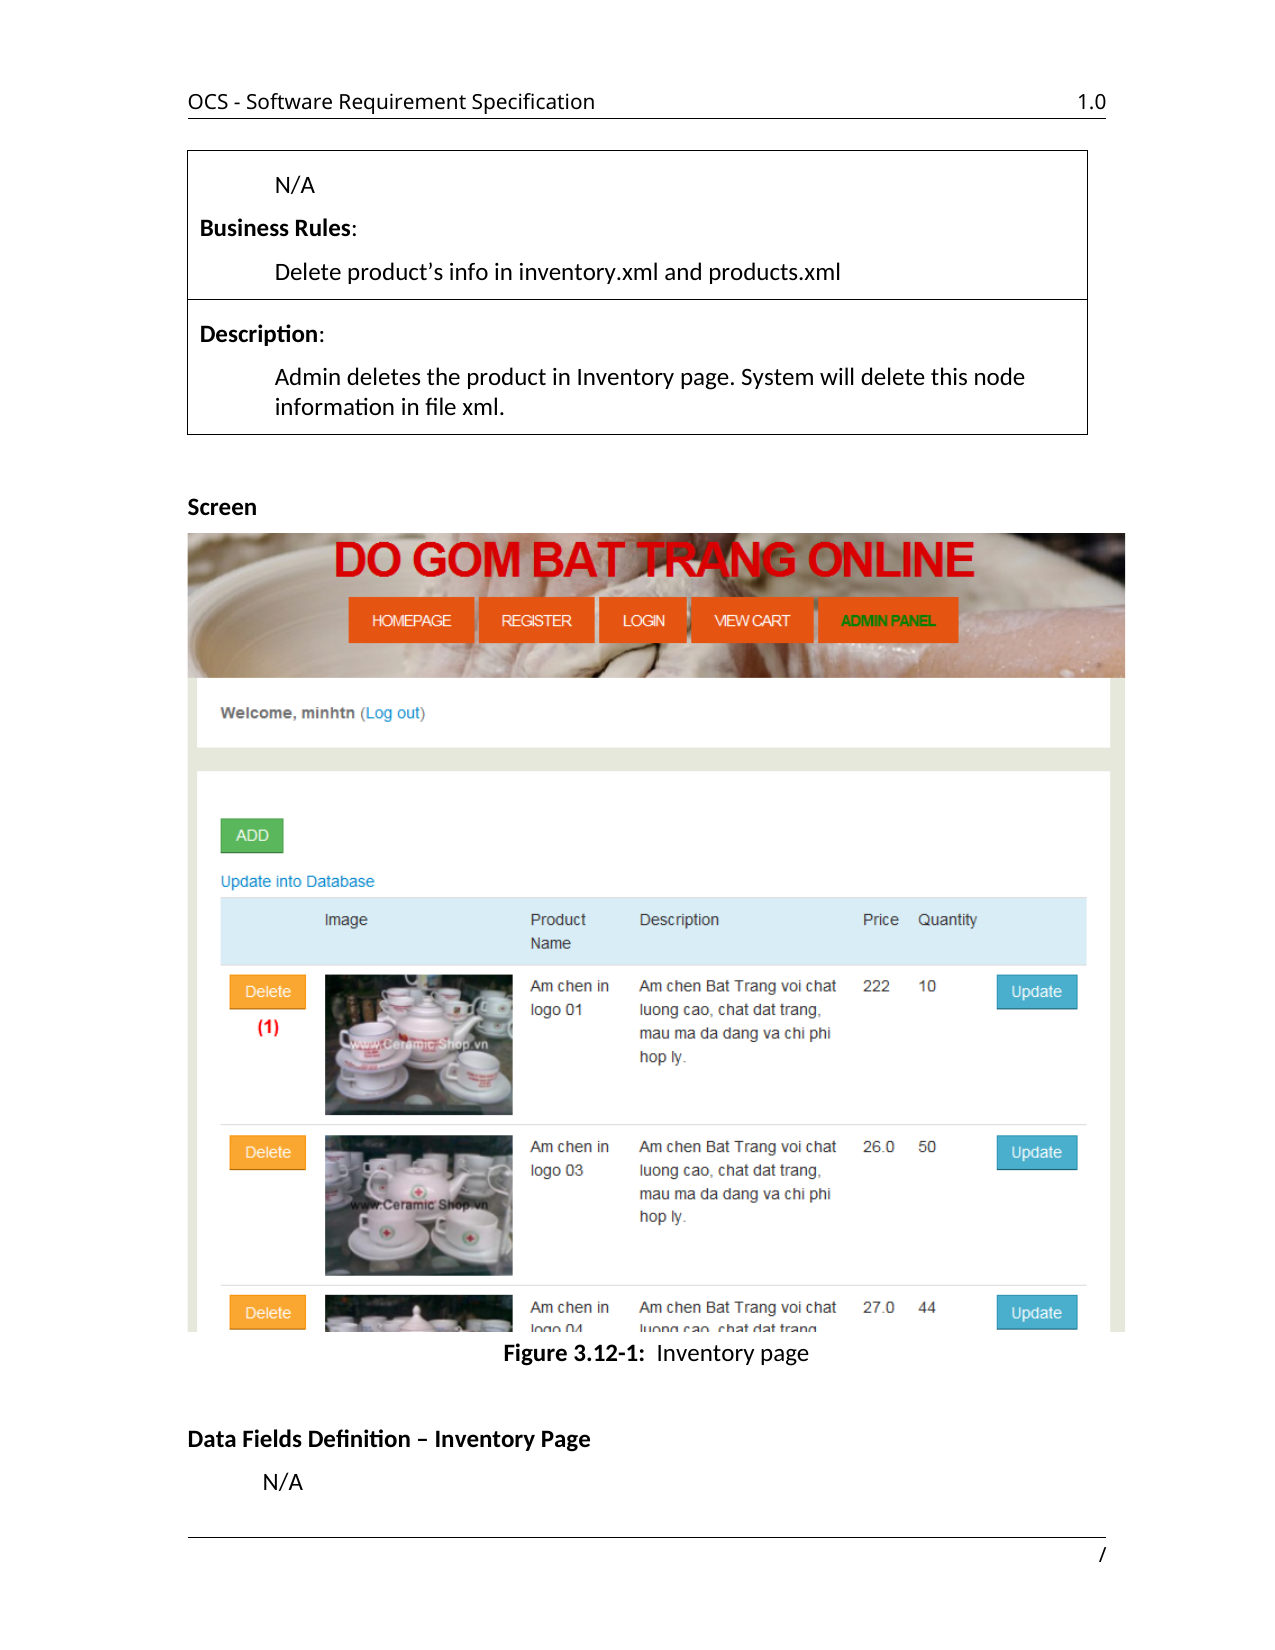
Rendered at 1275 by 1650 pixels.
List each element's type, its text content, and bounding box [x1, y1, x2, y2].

picture [187, 533, 1125, 1332]
table_cell Description: Admin deletes the product in Inventory page. System will delete this node information in file xml. [188, 300, 1087, 434]
text N/A [262, 1467, 1125, 1497]
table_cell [188, 151, 1087, 298]
text Screen [187, 491, 1125, 521]
text Data Fields Definition – Inventory Page [187, 1423, 1125, 1454]
text Figure 3.12-1: Inventory page [187, 1337, 1125, 1368]
